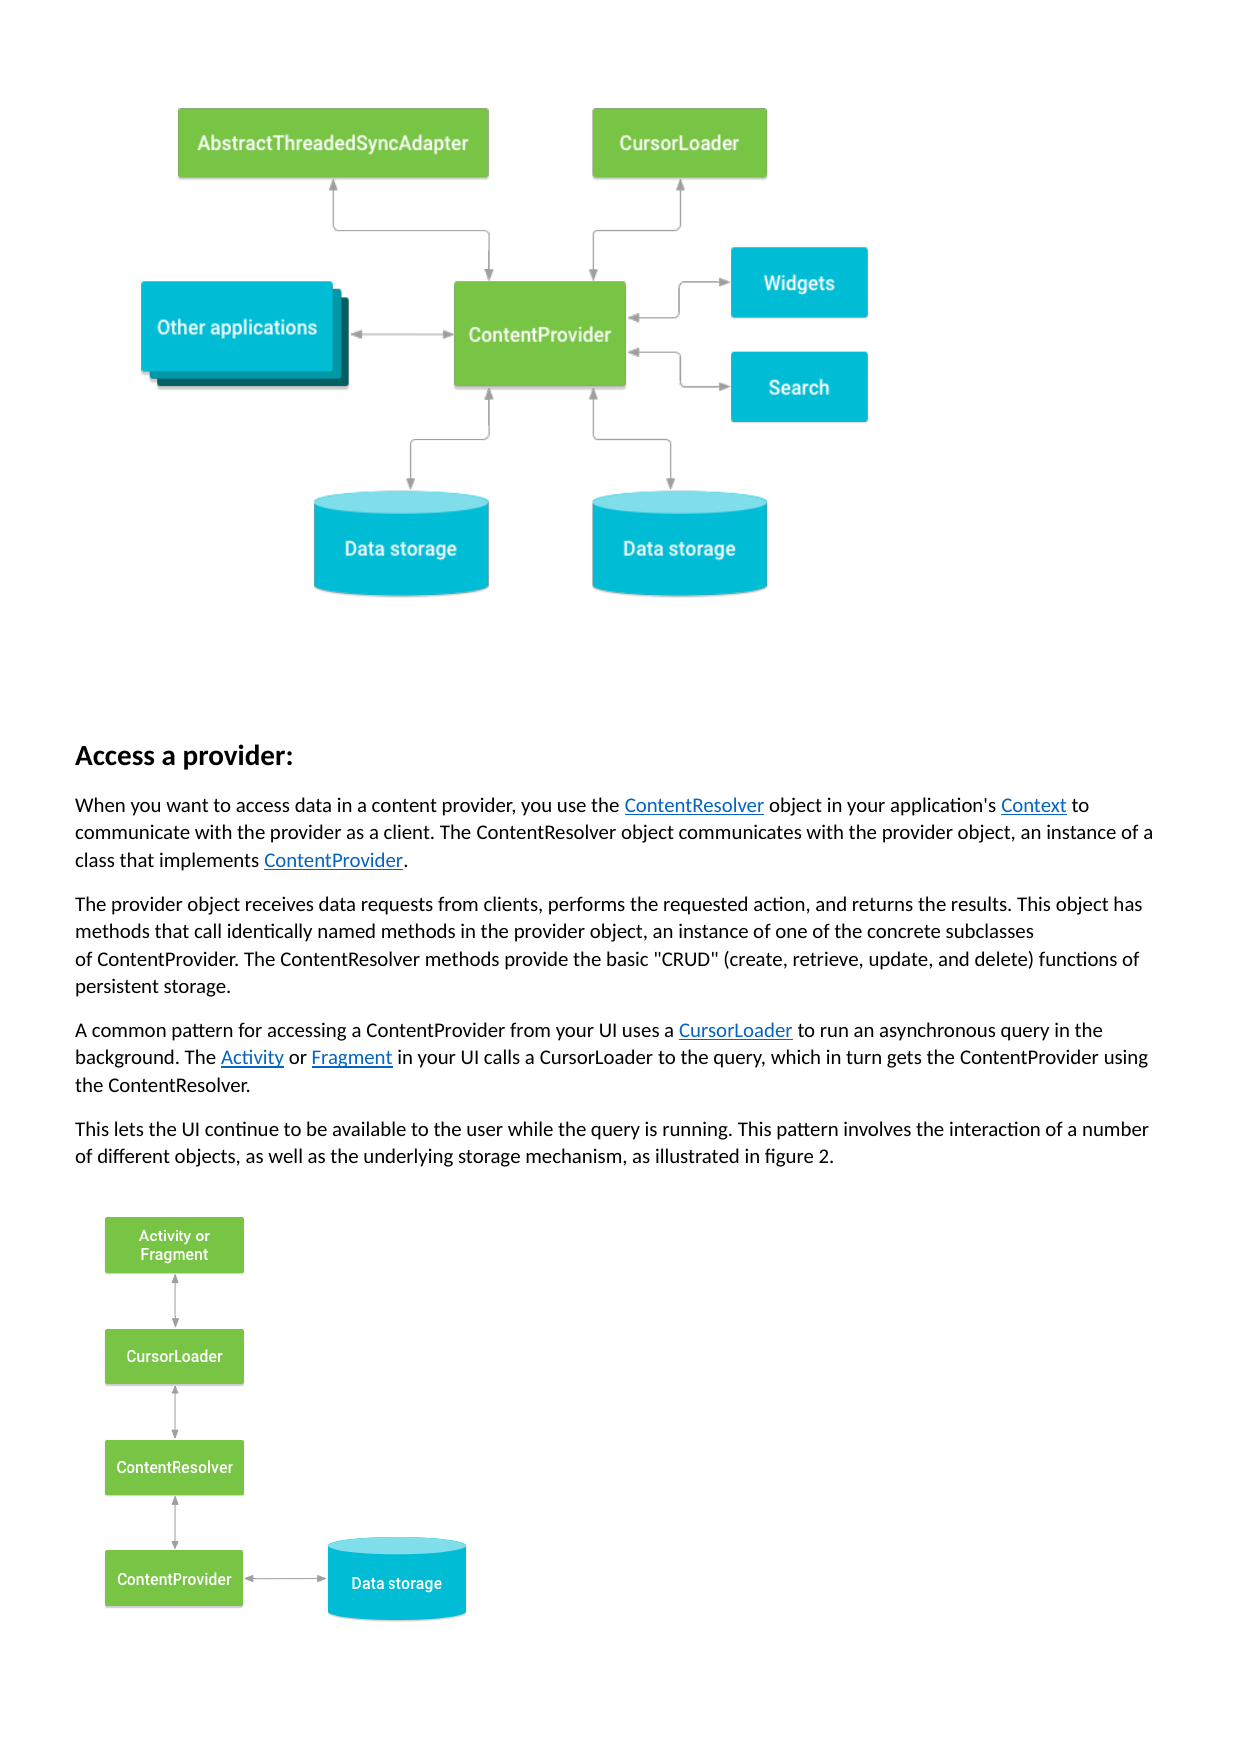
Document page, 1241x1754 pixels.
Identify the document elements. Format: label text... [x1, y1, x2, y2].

picture [112, 75, 902, 627]
picture [75, 1187, 494, 1648]
text Access a provider: [75, 737, 1165, 773]
text This lets the UI continue to be available to the user while the query is running. This pattern involves the interaction of a number of different objects, as well as the underlying storage mechanism, as illustrated in figure 2. [75, 1116, 1165, 1169]
text When you want to access data in a content provider, you use the ContentResolver object in your application's Context to communicate with the provider as a client. The ContentResolver object communicates with the provider object, an instance of a class that implements ContentProvider. [75, 792, 1165, 872]
text The provider object receives data requests from clients, performs the requested action, and returns the results. This object has methods that call identically named methods in the provider object, an instance of one of the concrete subclasses of ContentProvider. The ContentResolver methods provide the basic "CRUD" (create, retrieve, update, and delete) functions of persistent storage. [75, 891, 1165, 998]
text A common pattern for accessing a ContentProvider from your UI uses a CursorLoader to run an asynchronous query in the background. The Activity or Fragment in your UI calls a CursorLoader to the query, which in turn gets the ContentProvider using the ContentResolver. [75, 1017, 1165, 1097]
